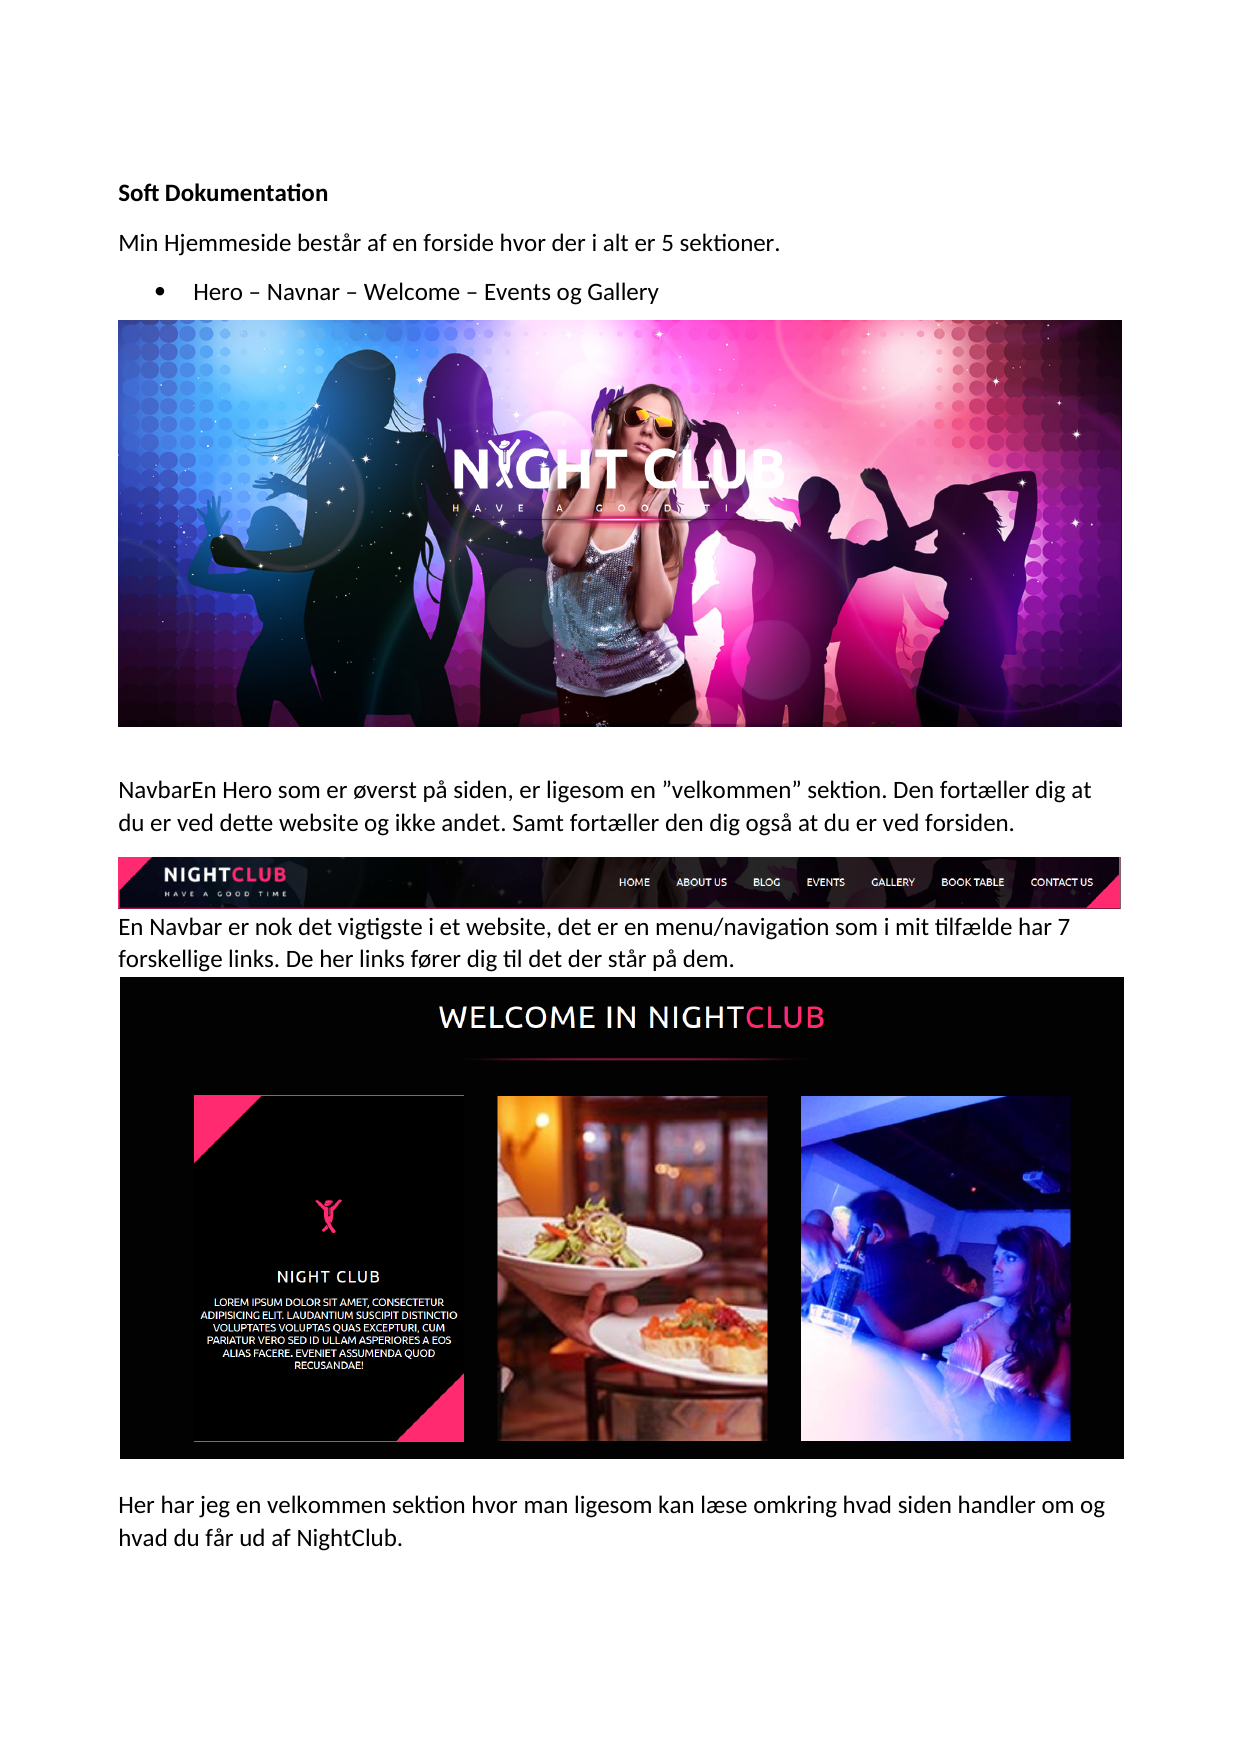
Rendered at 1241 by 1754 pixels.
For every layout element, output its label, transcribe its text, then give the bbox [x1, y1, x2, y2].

text Her har jeg en velkommen sektion hvor man ligesom kan læse omkring hvad siden handler om og hvad du får ud af NightClub. [118, 1489, 1122, 1552]
picture [118, 857, 1121, 909]
picture [118, 320, 1122, 326]
text Soft Dokumentation [118, 177, 1122, 208]
text NavbarEn Hero som er øverst på siden, er ligesom en ”velkommen” sektion. Den fortæller dig at du er ved dette website og ikke andet. Samt fortæller den dig også at du er ved forsiden. [118, 326, 1122, 838]
picture [120, 977, 1124, 1459]
text Min Hjemmeside består af en forside hvor der i alt er 5 sektioner. [118, 227, 1122, 257]
list Hero – Navnar – Welcome – Events og Gallery [156, 276, 1122, 307]
